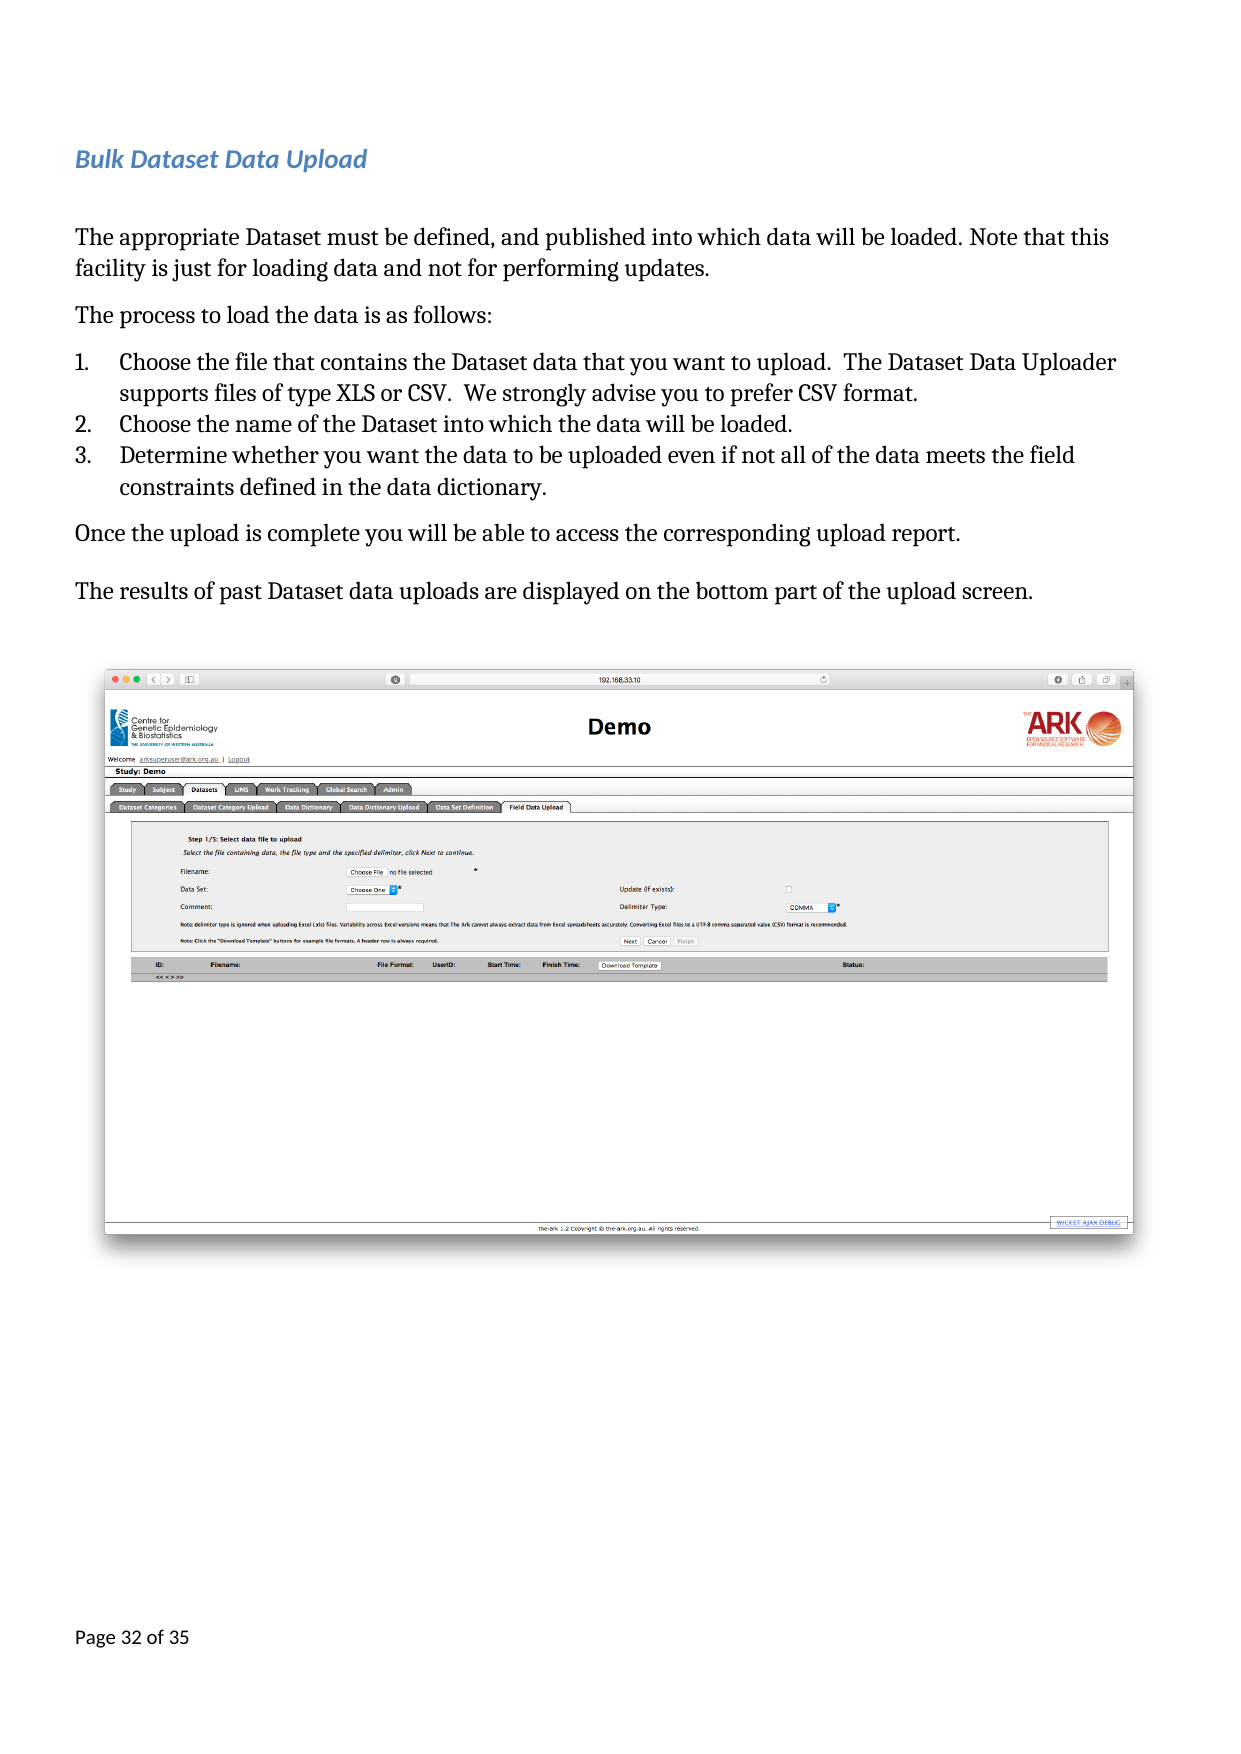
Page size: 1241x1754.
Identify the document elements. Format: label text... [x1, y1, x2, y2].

subtitle Bulk Dataset Data Upload [75, 142, 1165, 176]
list Determine whether you want the data to be uploaded even if not all of the data meets the field constraints defined in the data dictionary. [75, 439, 1165, 501]
list Choose the name of the Dataset into which the data will be loaded. [75, 407, 1165, 439]
picture [75, 652, 1163, 1277]
text The appropriate Dataset must be defined, and published into which data will be loaded. Note that this facility is just for loading data and not for performing updates. [75, 220, 1165, 282]
text The process to load the data is as follows: [75, 298, 1165, 329]
list Choose the file that contains the Dataset data that you want to upload. The Dataset Data Uploader supports files of type XLS or CSV. We strongly advise you to prefer CSV format. [75, 345, 1165, 407]
text Once the upload is complete you will be able to access the corresponding upload report. [75, 517, 1165, 548]
text The results of past Dataset data uploads are displayed on the bottom part of the upload screen. [75, 577, 1165, 606]
